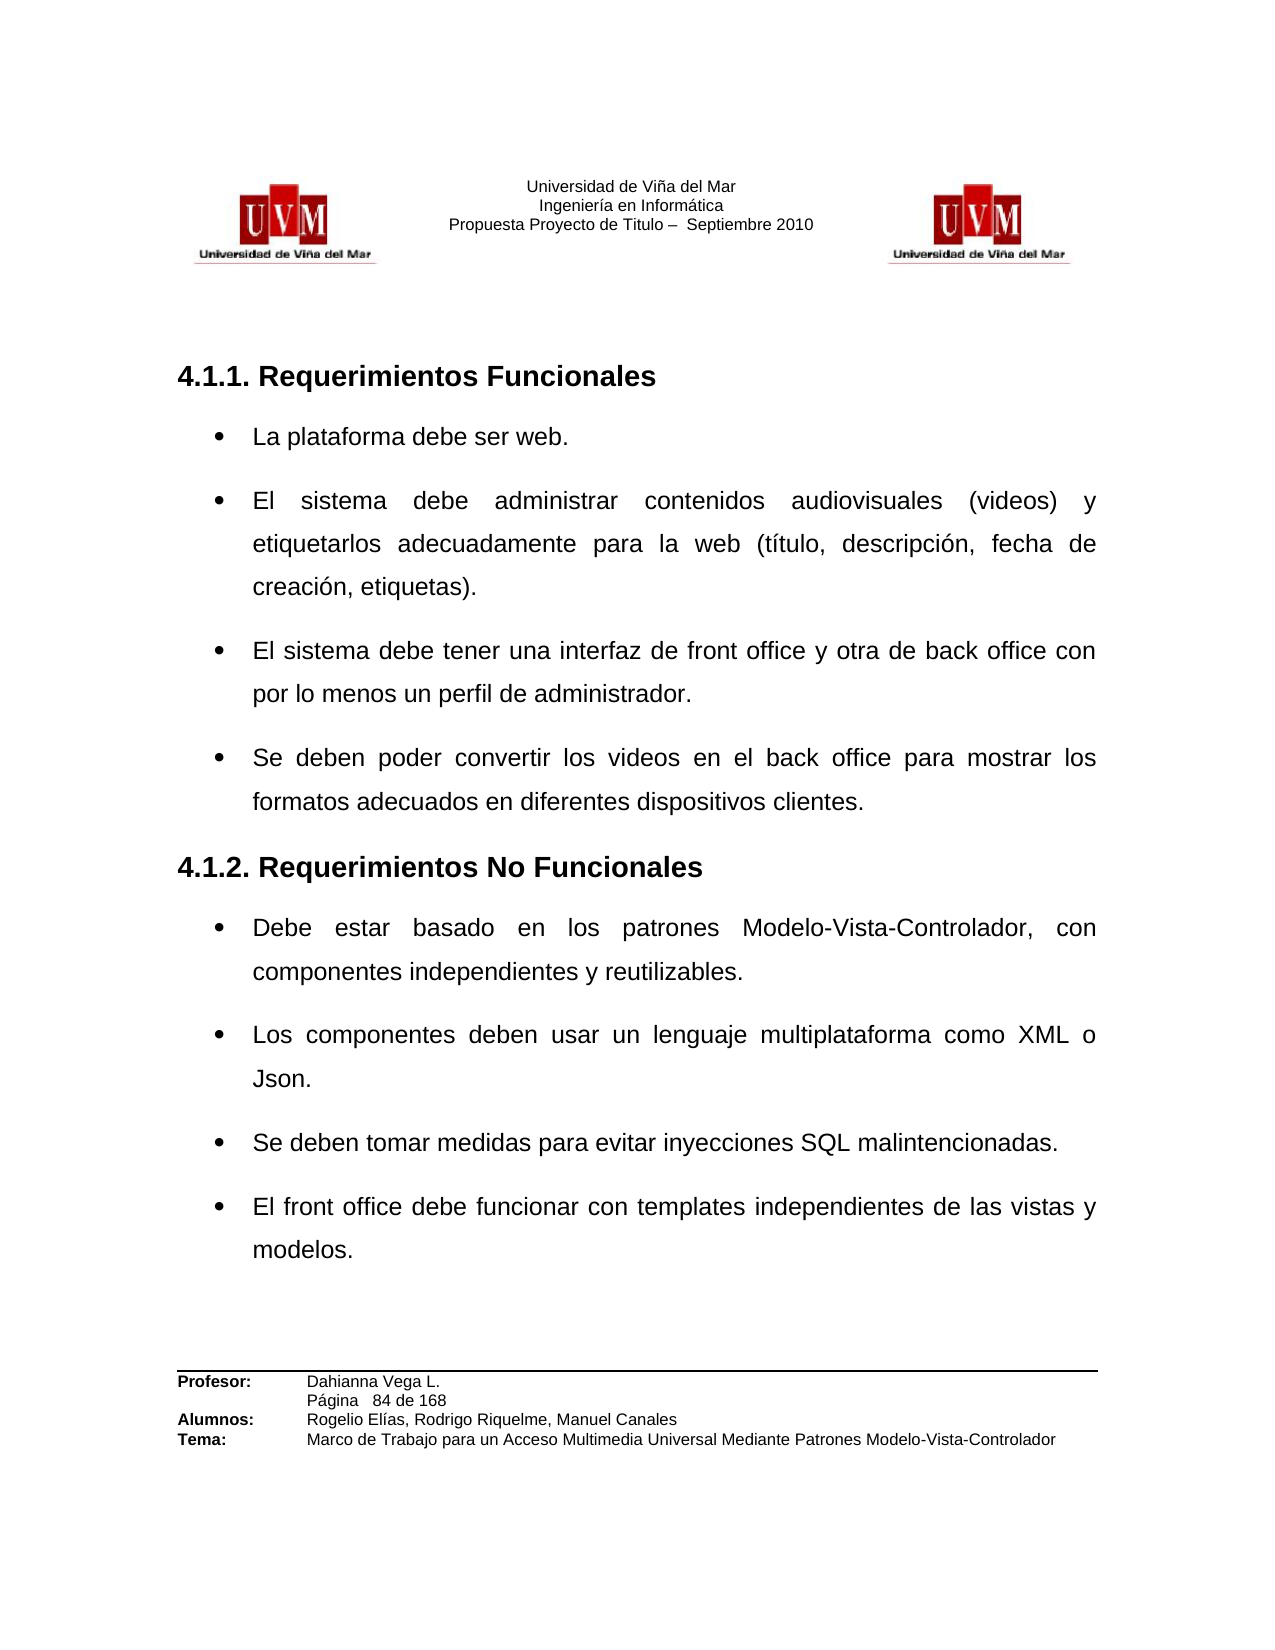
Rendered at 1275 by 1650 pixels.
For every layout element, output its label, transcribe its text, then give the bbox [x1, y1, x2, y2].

subtitle 4.1.1. Requerimientos Funcionales [177, 359, 1098, 392]
picture [177, 176, 390, 267]
list El sistema debe tener una interfaz de front office y otra de back office con por lo menos un perfil de administrador. [215, 636, 1098, 708]
list Los componentes deben usar un lenguaje multiplataforma como XML o Json. [215, 1020, 1098, 1092]
list La plataforma debe ser web. [215, 422, 1098, 451]
list Se deben tomar medidas para evitar inyecciones SQL malintencionadas. [215, 1128, 1098, 1156]
list Debe estar basado en los patrones Modelo-Vista-Controlador, con componentes independientes y reutilizables. [215, 913, 1098, 985]
list El front office debe funcionar con templates independientes de las vistas y modelos. [215, 1192, 1098, 1264]
subtitle 4.1.2. Requerimientos No Funcionales [177, 850, 1098, 884]
picture [871, 176, 1084, 267]
list Se deben poder convertir los videos en el back office para mostrar los formatos adecuados en diferentes dispositivos clientes. [215, 743, 1098, 815]
list El sistema debe administrar contenidos audiovisuales (videos) y etiquetarlos adecuadamente para la web (título, descripción, fecha de creación, etiquetas). [215, 486, 1098, 601]
